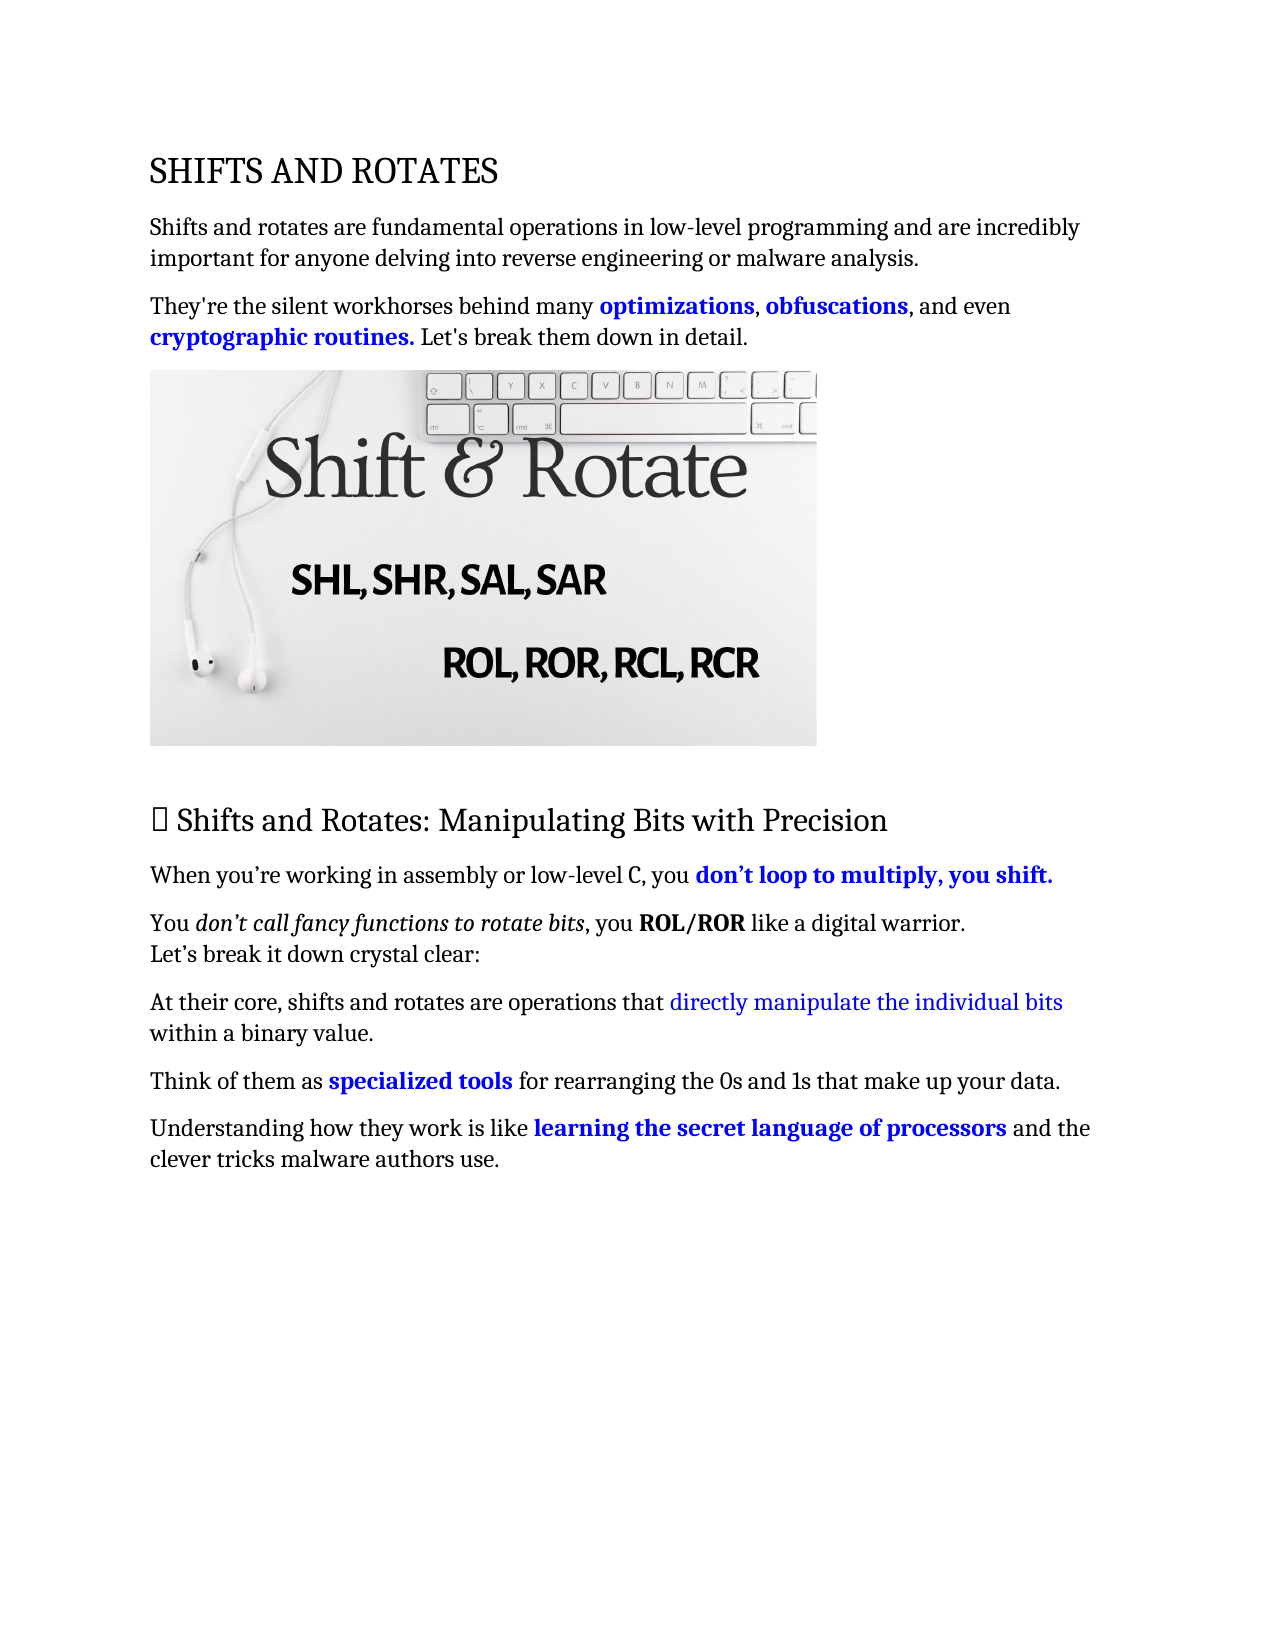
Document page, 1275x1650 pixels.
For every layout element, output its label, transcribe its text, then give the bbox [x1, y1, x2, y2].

text When you’re working in assembly or low-level C, you don’t loop to multiply, you shift. [150, 861, 1125, 890]
text Understanding how they work is like learning the secret language of processors and the clever tricks malware authors use. [150, 1114, 1125, 1174]
text Shifts and rotates are fundamental operations in low-level programming and are incredibly important for anyone delving into reverse engineering or malware analysis. [150, 213, 1125, 273]
text At their core, shifts and rotates are operations that directly manipulate the individual bits within a binary value. [150, 988, 1125, 1048]
picture [150, 370, 817, 746]
text 🌀 Shifts and Rotates: Manipulating Bits with Precision [150, 796, 1125, 841]
text Think of them as specialized tools for rearranging the 0s and 1s that make up your data. [150, 1067, 1125, 1095]
text They're the silent workhorses behind many optimizations, obfuscations, and even cryptographic routines. Let's break them down in detail. [150, 292, 1125, 352]
text You don’t call fancy functions to rotate bits, you ROL/ROR like a digital warrior. Let’s break it down crystal clear: [150, 909, 1125, 969]
text SHIFTS AND ROTATES [150, 150, 1125, 193]
